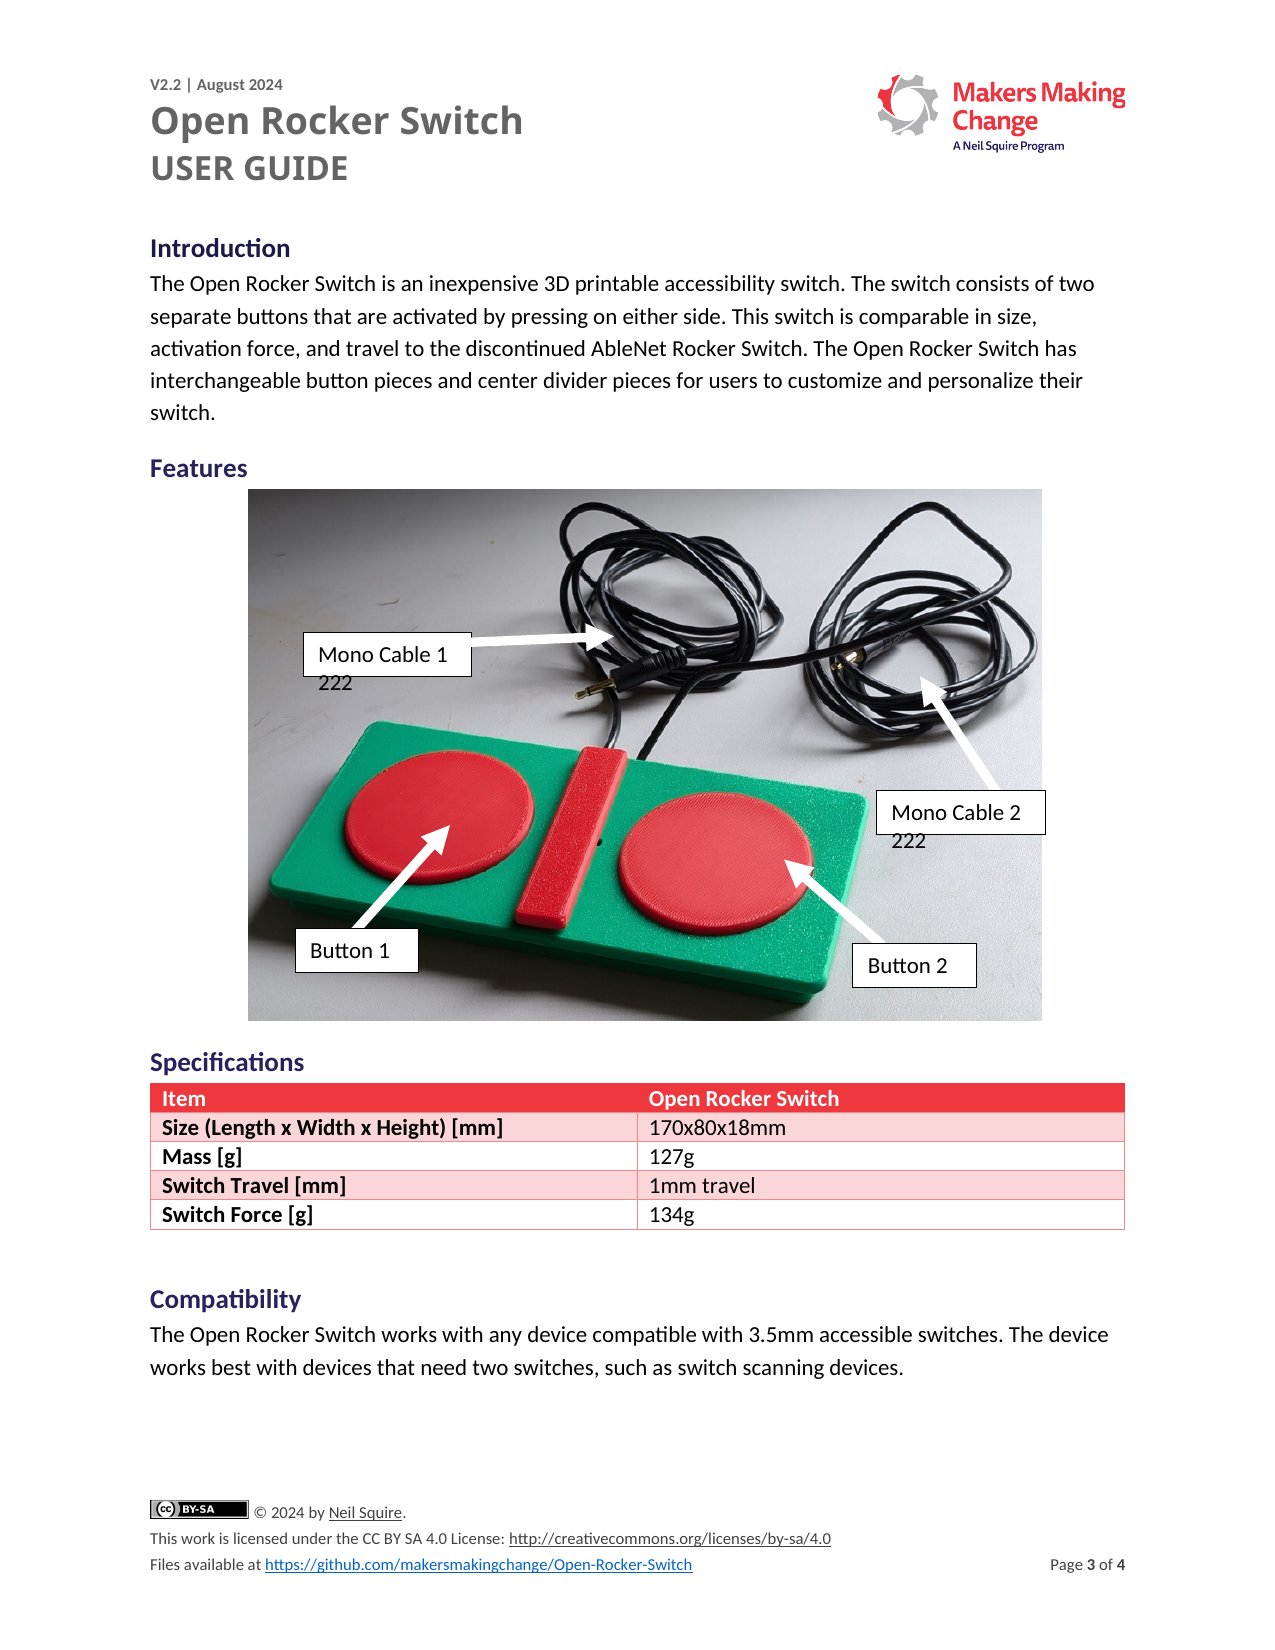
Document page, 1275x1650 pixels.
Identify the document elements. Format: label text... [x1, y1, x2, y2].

picture [248, 489, 1042, 1021]
table_header Item [151, 1084, 637, 1112]
text The Open Rocker Switch is an inexpensive 3D printable accessibility switch. The switch consists of two separate buttons that are activated by pressing on either side. This switch is comparable in size, activation force, and travel to the discontinued AbleNet Rocker Switch. The Open Rocker Switch has interchangeable button pieces and center divider pieces for users to customize and personalize their switch. [150, 269, 1125, 426]
table_cell Switch Travel [mm] [151, 1171, 637, 1199]
table_cell 1mm travel [638, 1171, 1124, 1199]
subtitle Features [150, 451, 1125, 484]
table_cell Switch Force [g] [151, 1200, 637, 1228]
table_cell Mass [g] [151, 1142, 637, 1170]
subtitle Introduction [150, 232, 1125, 265]
table_cell 170x80x18mm [638, 1113, 1124, 1141]
subtitle Compatibility [150, 1282, 1125, 1316]
picture [150, 1500, 249, 1519]
table_cell 134g [638, 1200, 1124, 1228]
text The Open Rocker Switch works with any device compatible with 3.5mm accessible switches. The device works best with devices that need two switches, such as switch scanning devices. [150, 1320, 1125, 1381]
table_cell 127g [638, 1142, 1124, 1170]
table_header Open Rocker Switch [638, 1084, 1124, 1112]
picture [877, 75, 1125, 153]
table_cell Size (Length x Width x Height) [mm] [151, 1113, 637, 1141]
subtitle Specifications [150, 1045, 1125, 1078]
